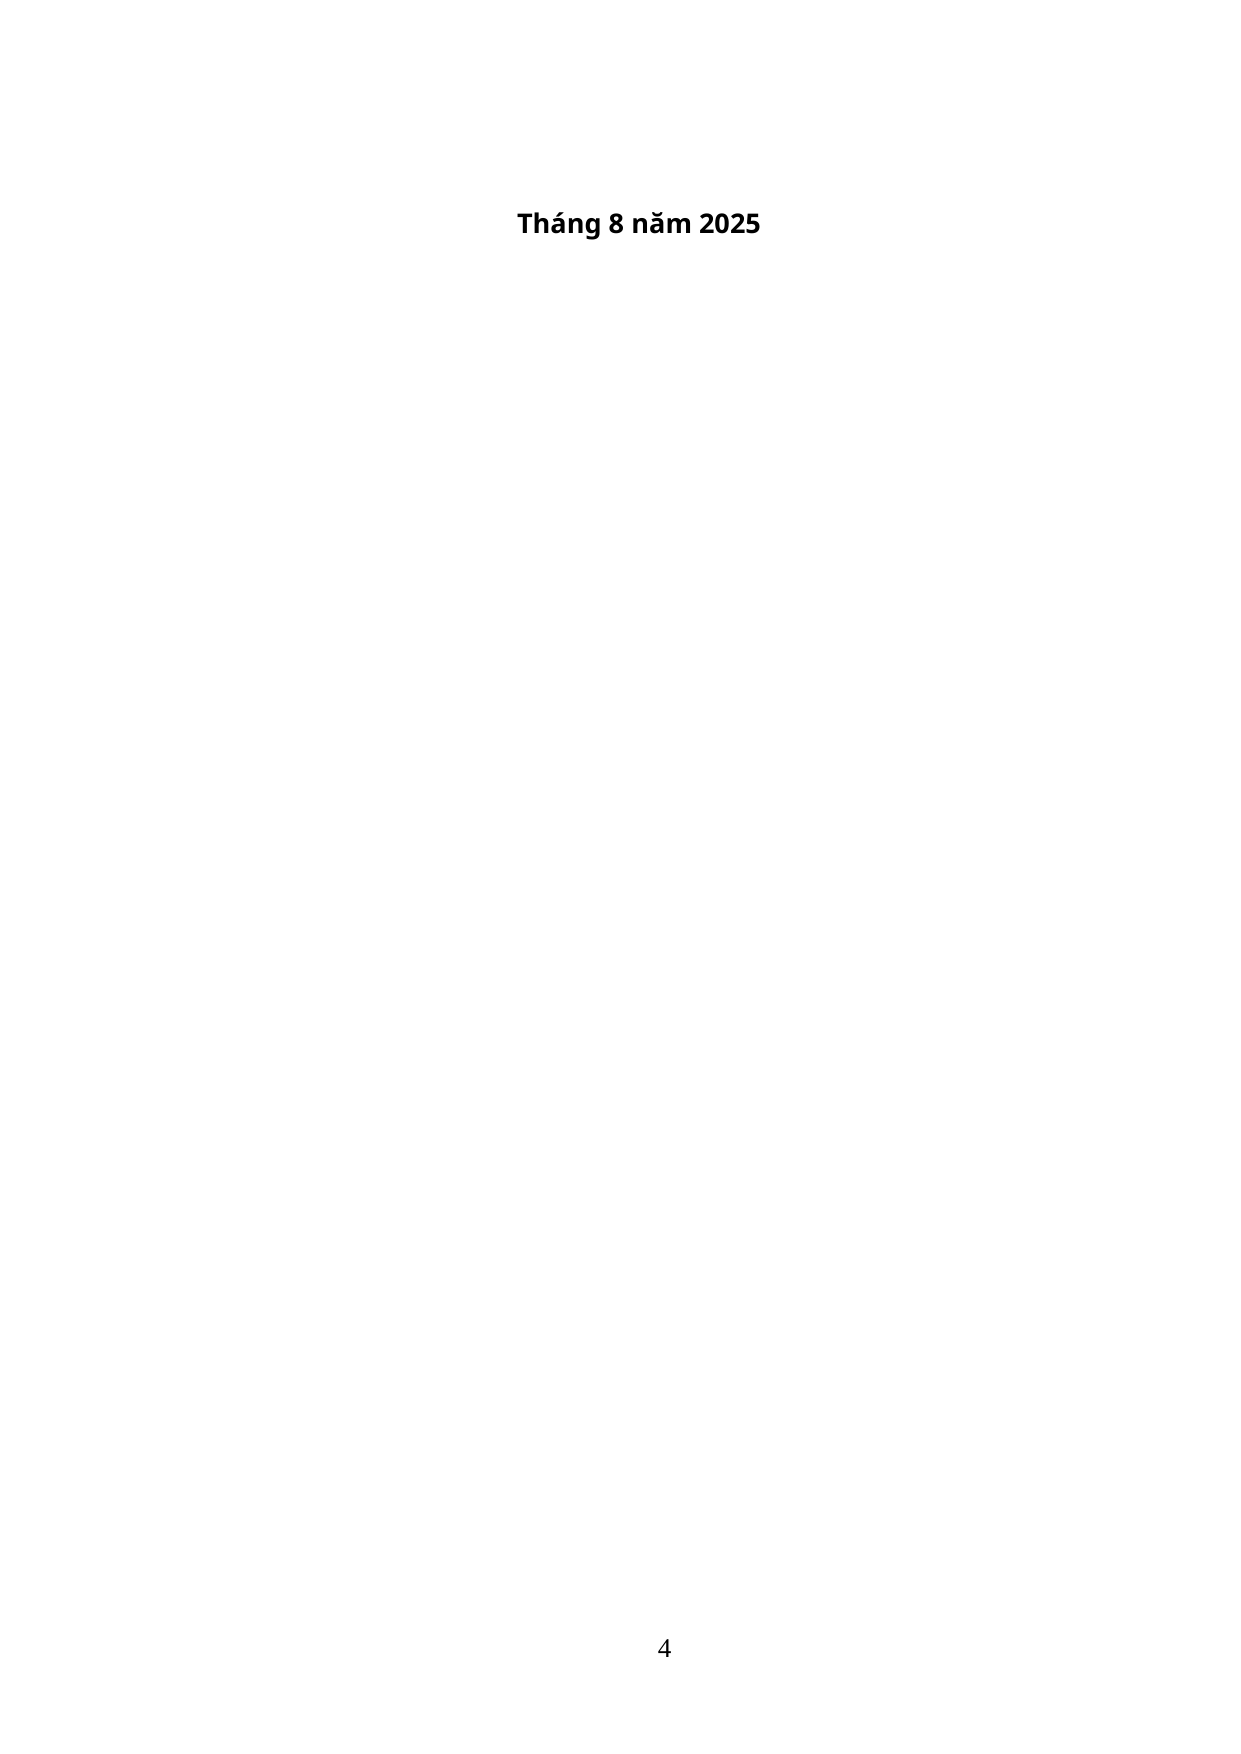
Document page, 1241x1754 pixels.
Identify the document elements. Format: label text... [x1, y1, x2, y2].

text Tháng 8 năm 2025 [207, 204, 1122, 241]
